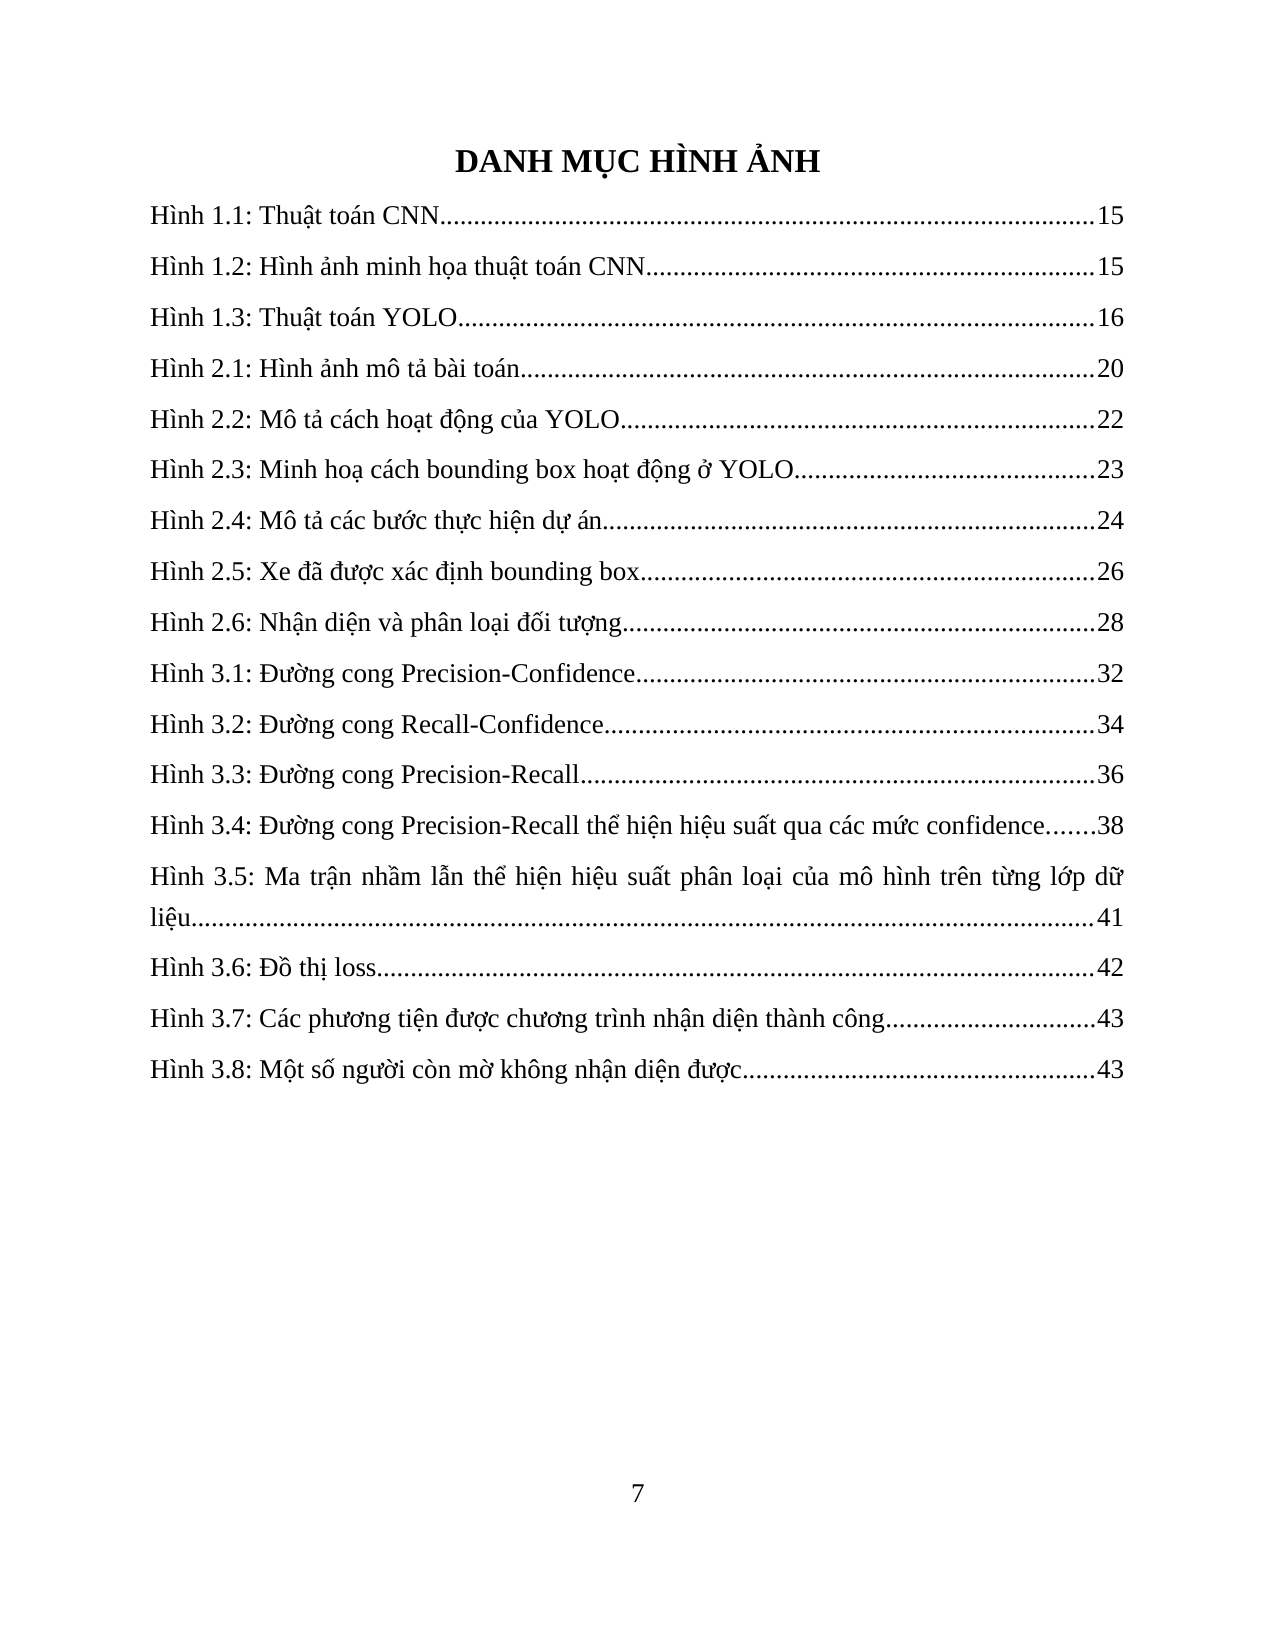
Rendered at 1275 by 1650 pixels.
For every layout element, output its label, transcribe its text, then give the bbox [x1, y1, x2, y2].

text Hình 3.1: Đường cong Precision-Confidence 32 [150, 657, 1125, 688]
text Hình 1.1: Thuật toán CNN 15 [150, 199, 1125, 231]
text Hình 3.8: Một số người còn mờ không nhận diện được 43 [150, 1053, 1125, 1084]
text Hình 1.2: Hình ảnh minh họa thuật toán CNN 15 [150, 250, 1125, 281]
text Hình 3.7: Các phương tiện được chương trình nhận diện thành công 43 [150, 1002, 1125, 1033]
subtitle DANH MỤC HÌNH ẢNH [150, 141, 1125, 179]
text Hình 3.4: Đường cong Precision-Recall thể hiện hiệu suất qua các mức confidence. 38 [150, 809, 1125, 841]
text Hình 2.4: Mô tả các bước thực hiện dự án 24 [150, 504, 1125, 536]
text Hình 1.3: Thuật toán YOLO 16 [150, 301, 1125, 332]
text Hình 3.6: Đồ thị loss 42 [150, 951, 1125, 983]
text Hình 3.5: Ma trận nhầm lẫn thể hiện hiệu suất phân loại của mô hình trên từng lớp dữ liệu. 41 [150, 860, 1125, 932]
text Hình 2.5: Xe đã được xác định bounding box 26 [150, 555, 1125, 586]
text Hình 3.3: Đường cong Precision-Recall 36 [150, 758, 1125, 790]
text Hình 2.2: Mô tả cách hoạt động của YOLO 22 [150, 403, 1125, 434]
text Hình 2.1: Hình ảnh mô tả bài toán 20 [150, 352, 1125, 383]
text Hình 3.2: Đường cong Recall-Confidence 34 [150, 708, 1125, 739]
text Hình 2.6: Nhận diện và phân loại đối tượng 28 [150, 606, 1125, 637]
text Hình 2.3: Minh hoạ cách bounding box hoạt động ở YOLO 23 [150, 453, 1125, 485]
